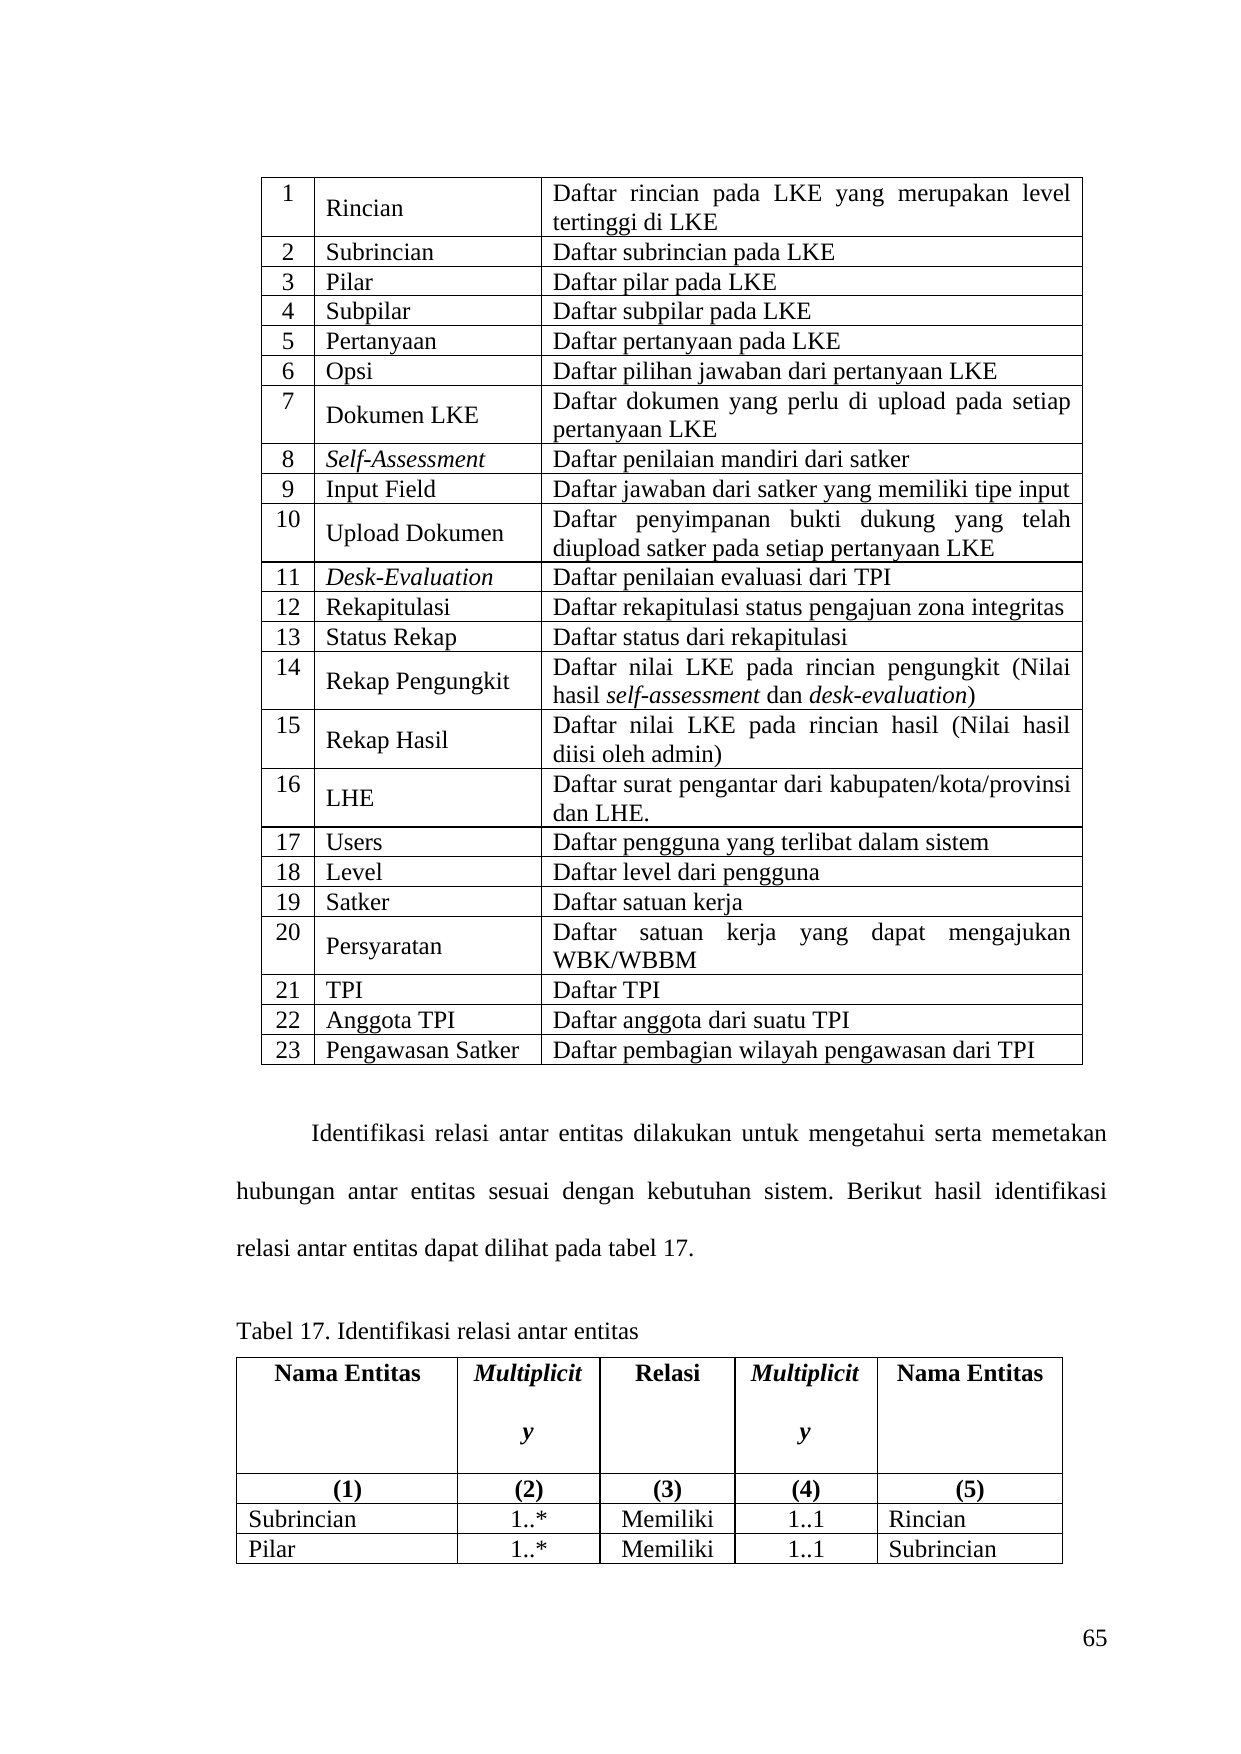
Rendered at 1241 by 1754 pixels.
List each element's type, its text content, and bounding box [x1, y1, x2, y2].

table_cell Subpilar [315, 296, 541, 325]
table_cell (4) [736, 1474, 877, 1503]
table_cell 9 [262, 474, 314, 503]
table_cell Daftar surat pengantar dari kabupaten/kota/provinsi dan LHE. [542, 769, 1082, 826]
table_cell 10 [262, 504, 314, 561]
table_cell Opsi [315, 356, 541, 385]
table_cell 7 [262, 386, 314, 443]
table_cell 11 [262, 563, 314, 591]
table_cell 15 [262, 710, 314, 768]
table_cell Daftar anggota dari suatu TPI [542, 1005, 1082, 1034]
table_cell Daftar status dari rekapitulasi [542, 622, 1082, 651]
table_header Multiplicity [458, 1358, 599, 1473]
table_cell 16 [262, 769, 314, 826]
table_cell Memiliki [601, 1504, 734, 1533]
table_cell Daftar pilihan jawaban dari pertanyaan LKE [542, 356, 1082, 385]
table_cell 20 [262, 917, 314, 974]
table_cell 8 [262, 444, 314, 473]
table_cell Pengawasan Satker [315, 1035, 541, 1064]
table_cell Desk-Evaluation [315, 563, 541, 591]
table_cell Subrincian [315, 237, 541, 266]
table_cell (5) [878, 1474, 1062, 1503]
table_cell Input Field [315, 474, 541, 503]
table_cell 1..* [458, 1534, 599, 1562]
table_cell 1 [262, 178, 314, 236]
table_cell Satker [315, 887, 541, 916]
text Tabel 17. Identifikasi relasi antar entitas [236, 1316, 1107, 1345]
table_cell Persyaratan [315, 917, 541, 974]
table_cell Daftar dokumen yang perlu di upload pada setiap pertanyaan LKE [542, 386, 1082, 443]
table_cell Daftar subpilar pada LKE [542, 296, 1082, 325]
table_cell Daftar level dari pengguna [542, 857, 1082, 886]
table_cell Daftar nilai LKE pada rincian pengungkit (Nilai hasil self-assessment dan desk-evaluation) [542, 652, 1082, 709]
table_cell 23 [262, 1035, 314, 1064]
table_cell 1..1 [736, 1534, 877, 1562]
table_cell LHE [315, 769, 541, 826]
table_cell 2 [262, 237, 314, 266]
table_cell Pertanyaan [315, 326, 541, 355]
table_cell Rincian [878, 1504, 1062, 1533]
table_cell Daftar penyimpanan bukti dukung yang telah diupload satker pada setiap pertanyaan LKE [542, 504, 1082, 561]
text Identifikasi relasi antar entitas dilakukan untuk mengetahui serta memetakan hubungan antar entitas sesuai dengan kebutuhan sistem. Berikut hasil identifikasi relasi antar entitas dapat dilihat pada tabel 17. [236, 1118, 1107, 1262]
table_cell Daftar TPI [542, 975, 1082, 1004]
table_cell Daftar satuan kerja [542, 887, 1082, 916]
table_header Relasi [601, 1358, 734, 1473]
table_cell (2) [458, 1474, 599, 1503]
table_cell Subrincian [237, 1504, 457, 1533]
table_cell Daftar nilai LKE pada rincian hasil (Nilai hasil diisi oleh admin) [542, 710, 1082, 768]
table_cell Upload Dokumen [315, 504, 541, 561]
table_cell Level [315, 857, 541, 886]
table_cell Subrincian [878, 1534, 1062, 1562]
table_cell Daftar pengguna yang terlibat dalam sistem [542, 828, 1082, 856]
table_cell Rekapitulasi [315, 592, 541, 621]
table_cell Pilar [237, 1534, 457, 1562]
table_cell Rincian [315, 178, 541, 236]
table_cell Daftar rekapitulasi status pengajuan zona integritas [542, 592, 1082, 621]
table_cell 19 [262, 887, 314, 916]
table_cell Daftar pertanyaan pada LKE [542, 326, 1082, 355]
table_cell Users [315, 828, 541, 856]
table_cell Daftar pilar pada LKE [542, 267, 1082, 295]
table_cell 4 [262, 296, 314, 325]
table_cell 17 [262, 828, 314, 856]
table_cell (3) [601, 1474, 734, 1503]
table_cell 12 [262, 592, 314, 621]
table_cell Daftar jawaban dari satker yang memiliki tipe input [542, 474, 1082, 503]
table_cell Daftar rincian pada LKE yang merupakan level tertinggi di LKE [542, 178, 1082, 236]
table_cell Daftar pembagian wilayah pengawasan dari TPI [542, 1035, 1082, 1064]
table_cell Anggota TPI [315, 1005, 541, 1034]
table_cell 1..1 [736, 1504, 877, 1533]
table_cell Daftar penilaian evaluasi dari TPI [542, 563, 1082, 591]
table_header Nama Entitas [237, 1358, 457, 1473]
table_cell Dokumen LKE [315, 386, 541, 443]
table_cell 14 [262, 652, 314, 709]
table_cell Pilar [315, 267, 541, 295]
table_cell 1..* [458, 1504, 599, 1533]
table_cell Daftar satuan kerja yang dapat mengajukan WBK/WBBM [542, 917, 1082, 974]
table_cell Self-Assessment [315, 444, 541, 473]
table_cell 21 [262, 975, 314, 1004]
table_cell Daftar penilaian mandiri dari satker [542, 444, 1082, 473]
table_cell TPI [315, 975, 541, 1004]
table_cell 6 [262, 356, 314, 385]
table_header Multiplicity [736, 1358, 877, 1473]
table_cell Rekap Hasil [315, 710, 541, 768]
table_cell 22 [262, 1005, 314, 1034]
table_cell 5 [262, 326, 314, 355]
table_cell 13 [262, 622, 314, 651]
table_cell Daftar subrincian pada LKE [542, 237, 1082, 266]
table_cell 3 [262, 267, 314, 295]
table_cell Memiliki [601, 1534, 734, 1562]
table_cell Status Rekap [315, 622, 541, 651]
table_cell Rekap Pengungkit [315, 652, 541, 709]
table_cell (1) [237, 1474, 457, 1503]
table_cell 18 [262, 857, 314, 886]
table_header Nama Entitas [878, 1358, 1062, 1473]
